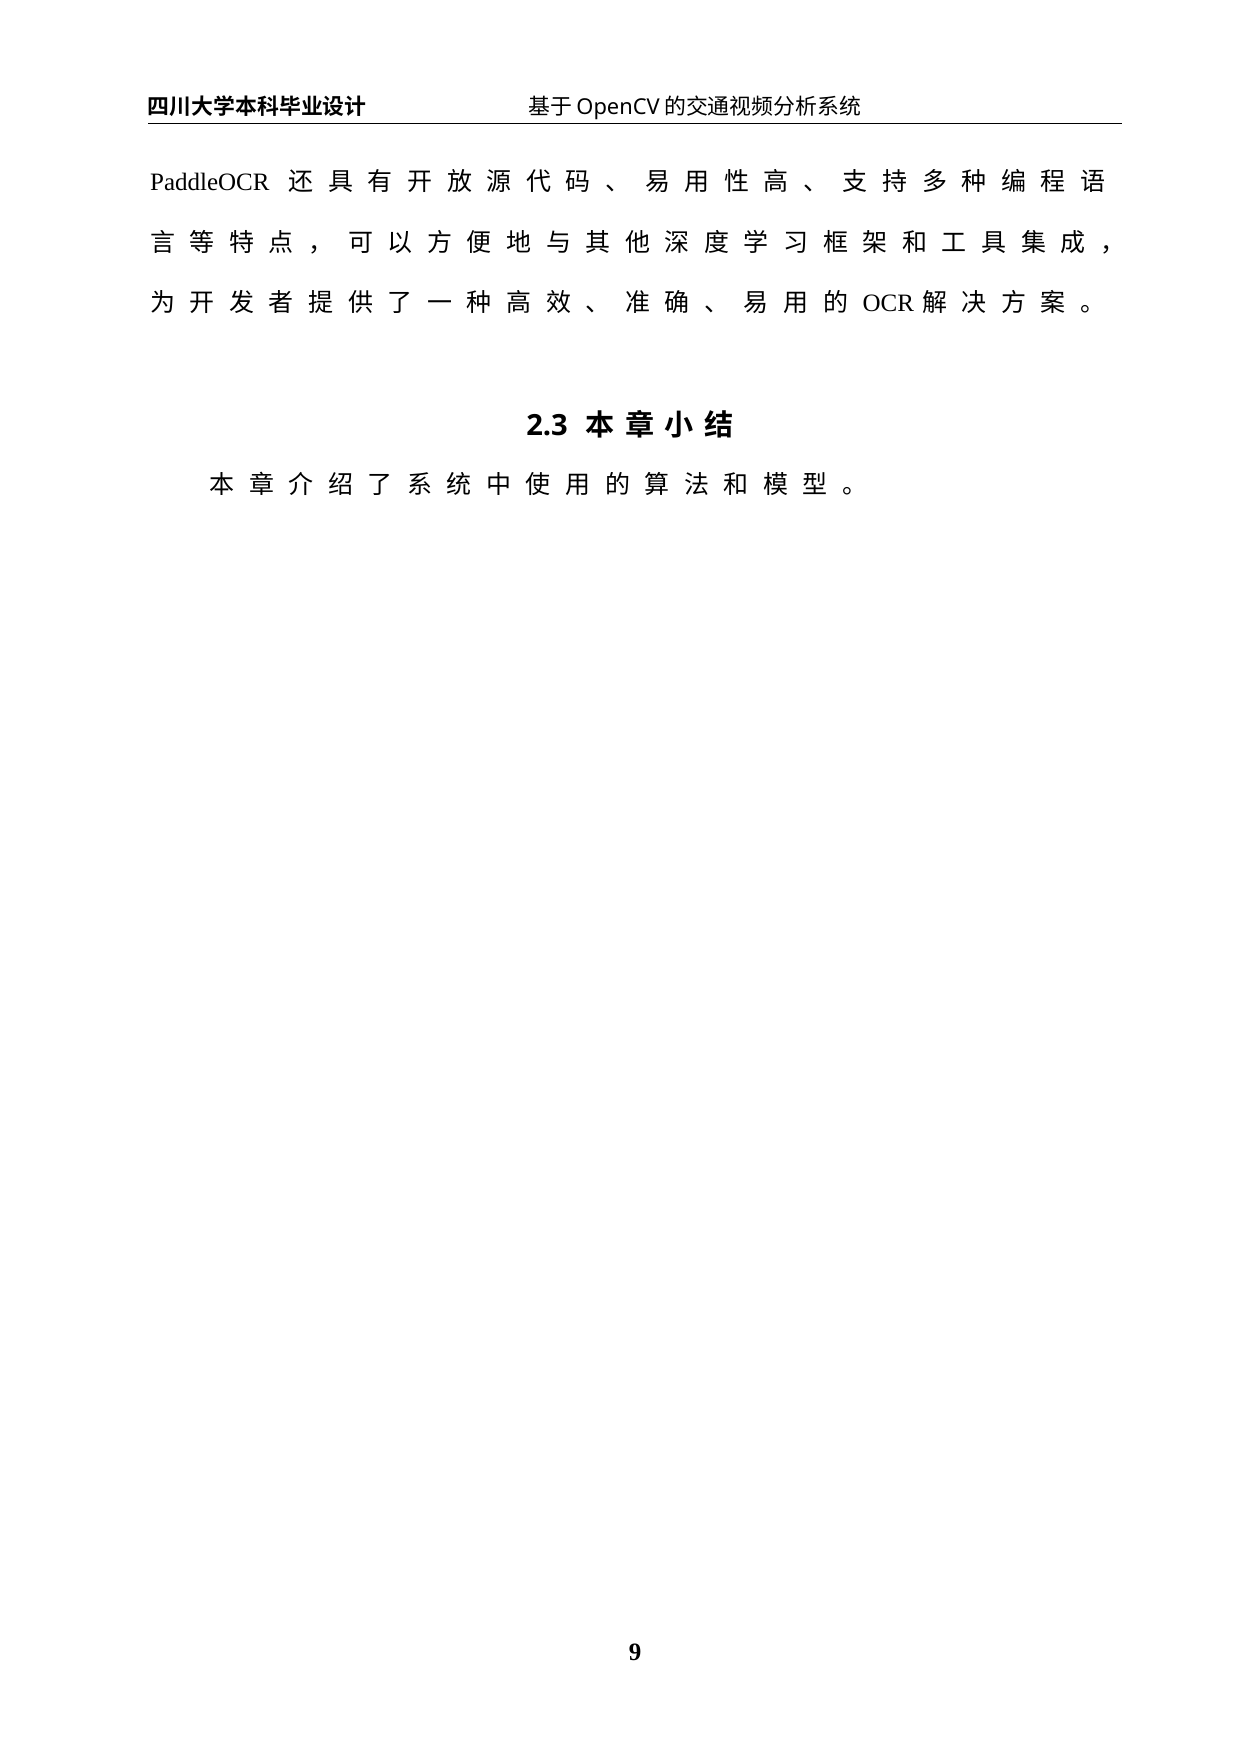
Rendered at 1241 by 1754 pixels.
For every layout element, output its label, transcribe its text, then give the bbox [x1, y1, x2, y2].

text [150, 149, 1120, 331]
subtitle 2.3 本章小结 [150, 392, 1120, 453]
text 本章介绍了系统中使用的算法和模型。 [150, 453, 1120, 513]
